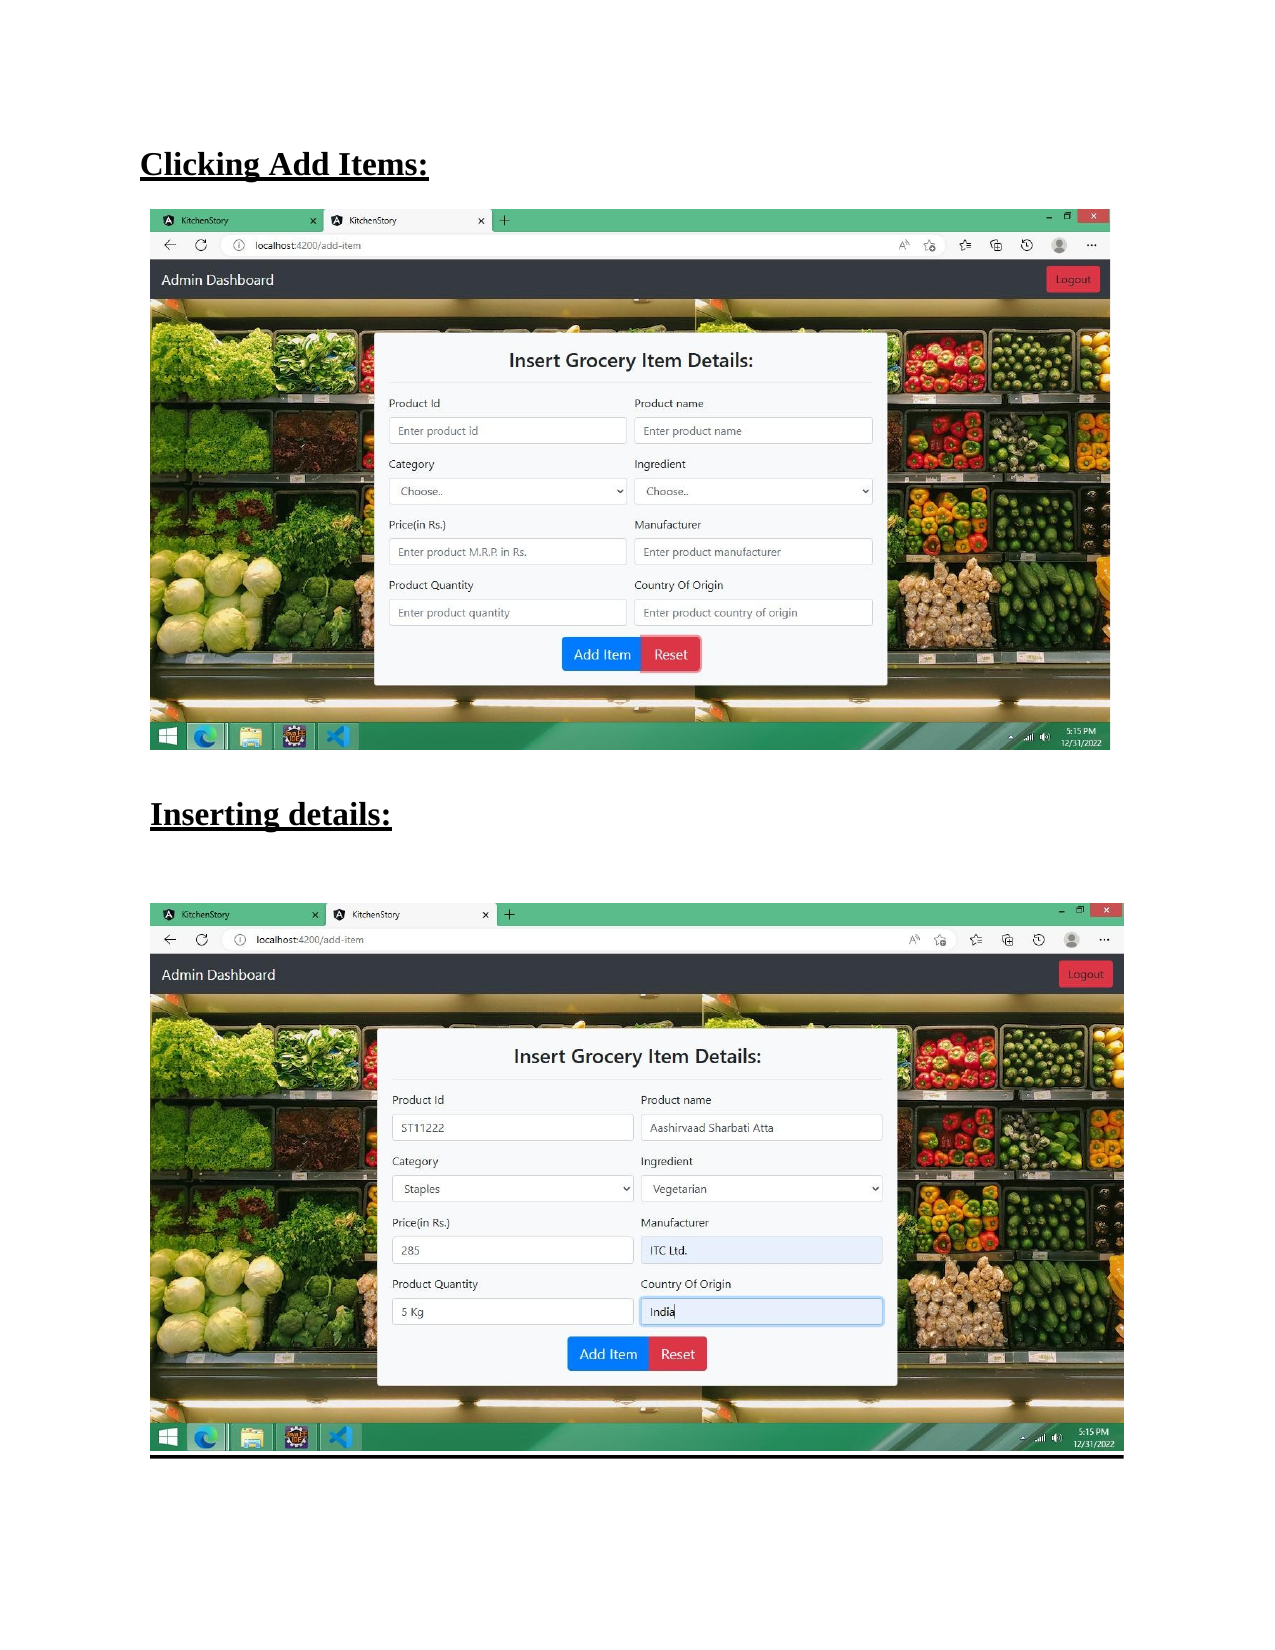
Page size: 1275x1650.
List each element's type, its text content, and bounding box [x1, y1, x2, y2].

picture [150, 903, 1124, 1451]
picture [150, 209, 1111, 750]
text Inserting details: [150, 794, 1137, 832]
text Clicking Add Items: [139, 144, 1137, 182]
